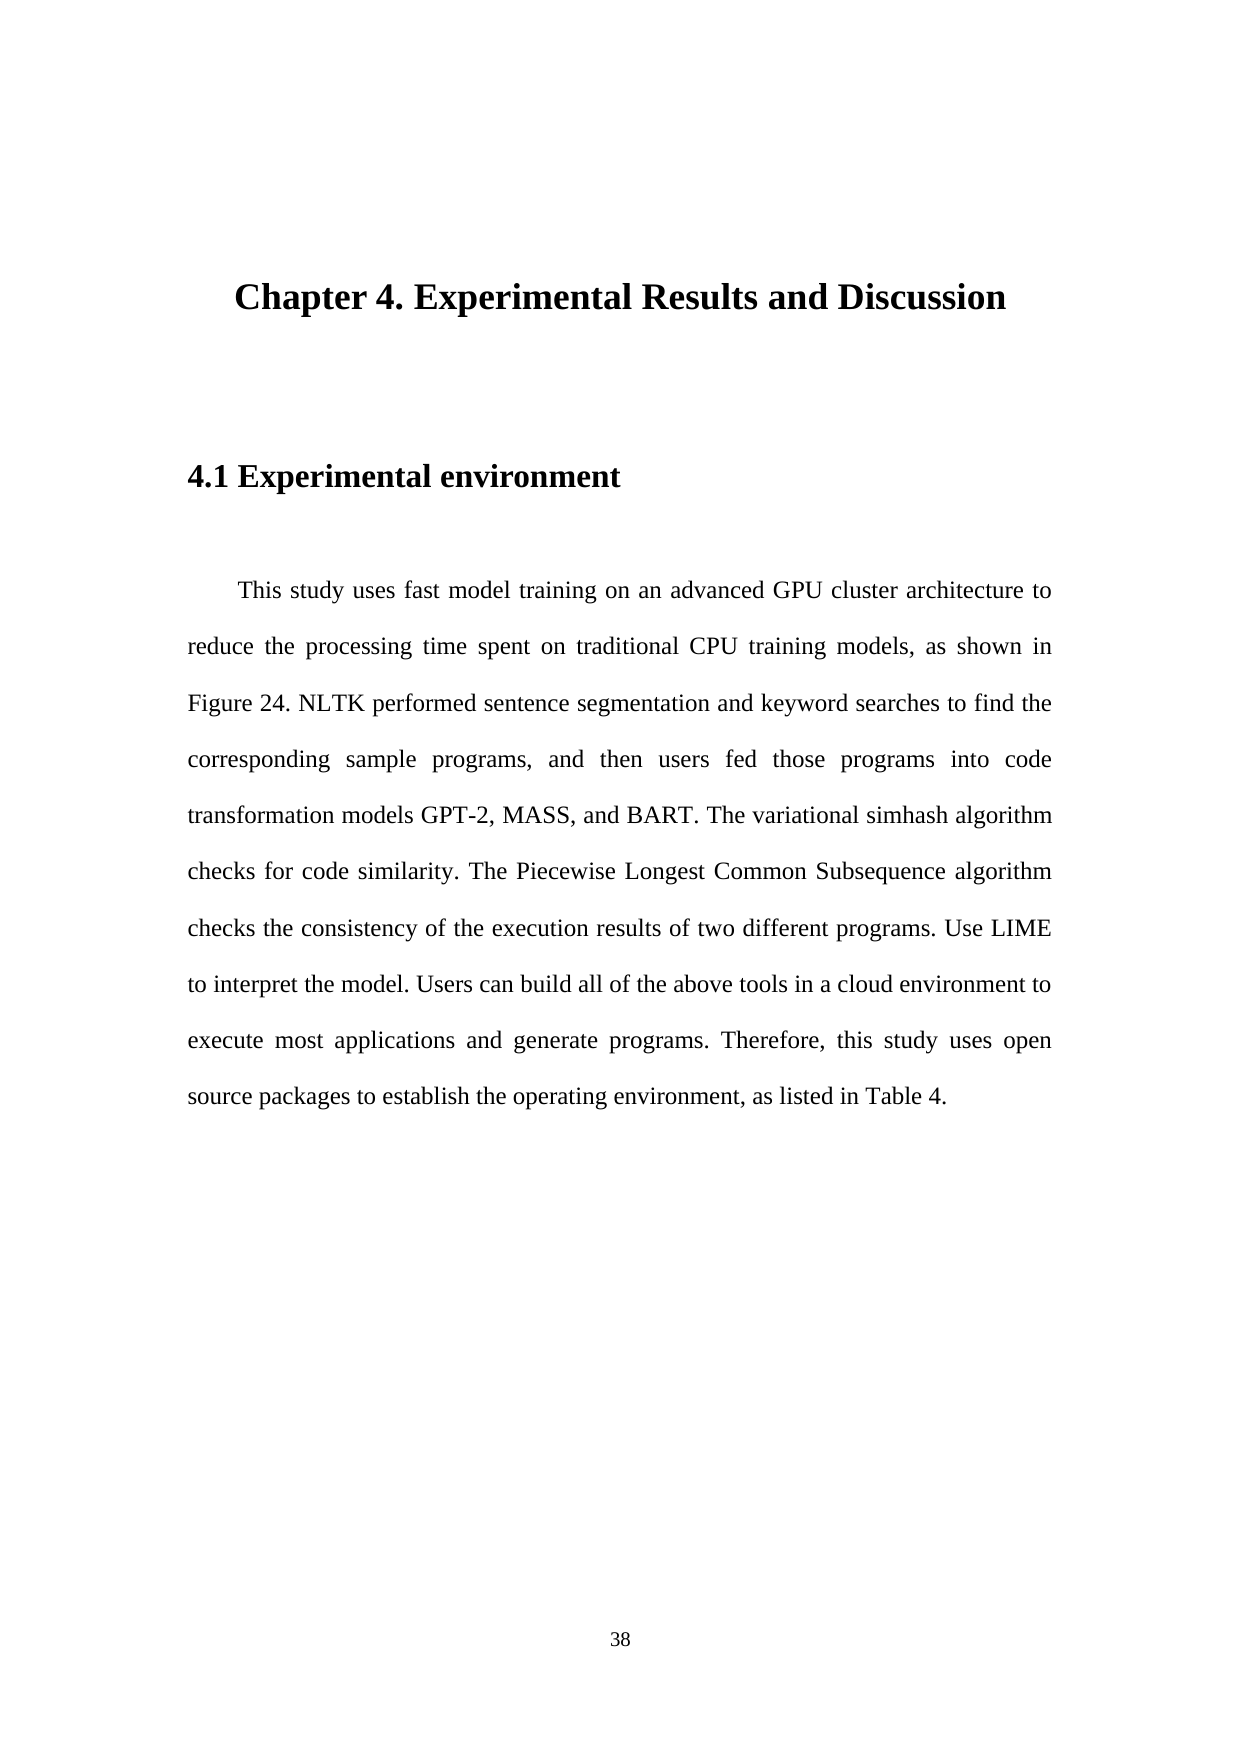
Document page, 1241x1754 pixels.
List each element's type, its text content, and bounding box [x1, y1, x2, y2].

subtitle Chapter 4. Experimental Results and Discussion [187, 258, 1053, 333]
text This study uses fast model training on an advanced GPU cluster architecture to reduce the processing time spent on traditional CPU training models, as shown in Figure 24. NLTK performed sentence segmentation and keyword searches to find the corresponding sample programs, and then users fed those programs into code transformation models GPT-2, MASS, and BART. The variational simhash algorithm checks for code similarity. The Piecewise Longest Common Subsequence algorithm checks the consistency of the execution results of two different programs. Use LIME to interpret the model. Users can build all of the above tools in a cloud environment to execute most applications and generate programs. Therefore, this study uses open source packages to establish the operating environment, as listed in Table 4. [187, 571, 1053, 1114]
subtitle 4.1 Experimental environment [187, 438, 1053, 513]
